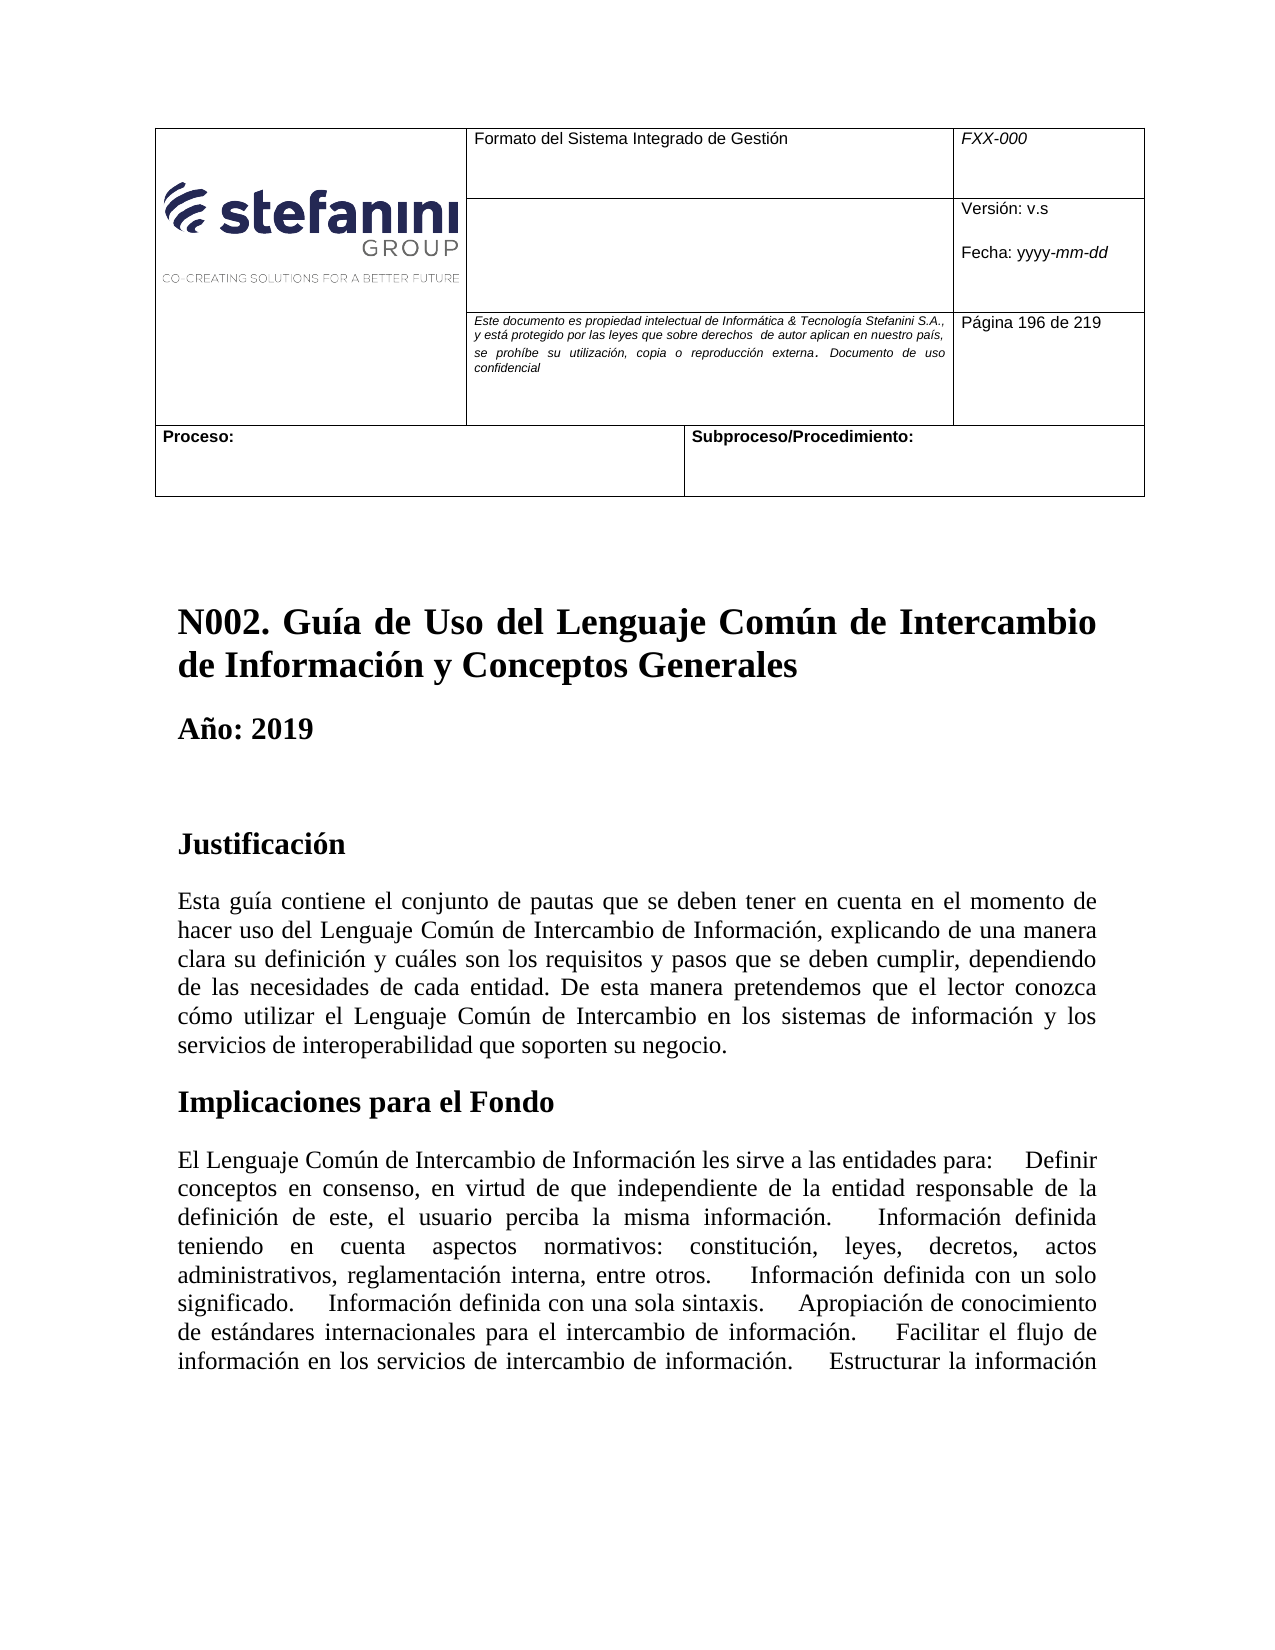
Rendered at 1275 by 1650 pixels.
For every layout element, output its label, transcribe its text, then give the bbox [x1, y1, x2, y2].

subtitle Justificación [177, 825, 1098, 861]
text El Lenguaje Común de Intercambio de Información les sirve a las entidades para:  Definir conceptos en consenso, en virtud de que independiente de la entidad responsable de la definición de este, el usuario perciba la misma información.  Información definida teniendo en cuenta aspectos normativos: constitución, leyes, decretos, actos administrativos, reglamentación interna, entre otros.  Información definida con un solo significado.  Información definida con una sola sintaxis.  Apropiación de conocimiento de estándares internacionales para el intercambio de información.  Facilitar el flujo de información en los servicios de intercambio de información.  Estructurar la información de forma estandarizada.  Reutilizar conceptos en el intercambio de información.  Intercambiar información de calidad.  Ahorro en tiempo de diseño de elementos.  Evolución ordenada y controlada de los conceptos que hacen parte del estándar.  Ahorro en tiempo en implementación de transformaciones.  Ahorro en tiempo de ejecución del servicio. [177, 1145, 1098, 1375]
subtitle Año: 2019 [177, 711, 1098, 747]
picture [162, 182, 460, 286]
subtitle Implicaciones para el Fondo [177, 1084, 1098, 1120]
text Esta guía contiene el conjunto de pautas que se deben tener en cuenta en el momento de hacer uso del Lenguaje Común de Intercambio de Información, explicando de una manera clara su definición y cuáles son los requisitos y pasos que se deben cumplir, dependiendo de las necesidades de cada entidad. De esta manera pretendemos que el lector conozca cómo utilizar el Lenguaje Común de Intercambio en los sistemas de información y los servicios de interoperabilidad que soporten su negocio. [177, 886, 1098, 1059]
subtitle N002. Guía de Uso del Lenguaje Común de Intercambio de Información y Conceptos Generales [177, 599, 1098, 686]
